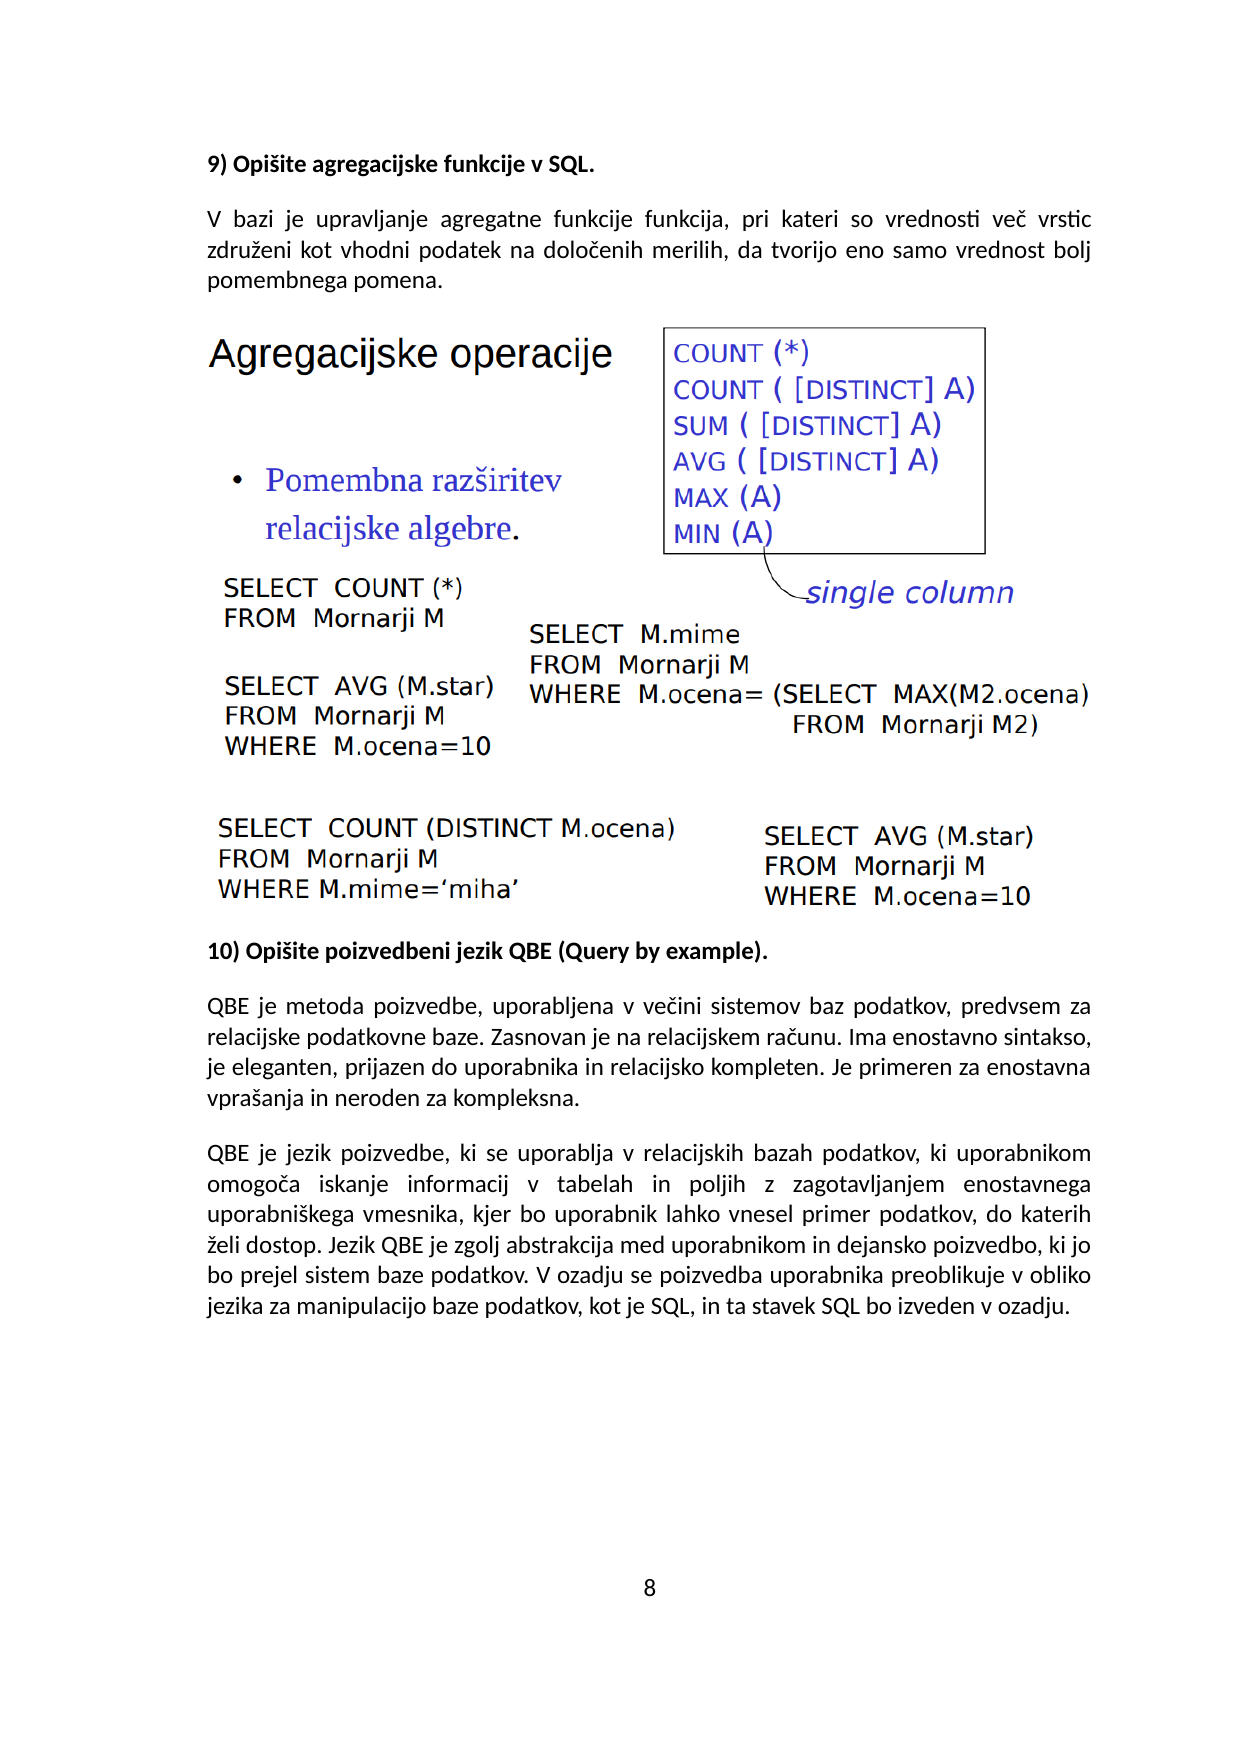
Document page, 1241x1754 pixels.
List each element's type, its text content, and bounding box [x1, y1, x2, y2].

text QBE je jezik poizvedbe, ki se uporablja v relacijskih bazah podatkov, ki uporabnikom omogoča iskanje informacij v tabelah in poljih z zagotavljanjem enostavnega uporabniškega vmesnika, kjer bo uporabnik lahko vnesel primer podatkov, do katerih želi dostop. Jezik QBE je zgolj abstrakcija med uporabnikom in dejansko poizvedbo, ki jo bo prejel sistem baze podatkov. V ozadju se poizvedba uporabnika preoblikuje v obliko jezika za manipulacijo baze podatkov, kot je SQL, in ta stavek SQL bo izveden v ozadju. [207, 1138, 1092, 1321]
text 9) Opišite agregacijske funkcije v SQL. [207, 148, 1092, 178]
text QBE je metoda poizvedbe, uporabljena v večini sistemov baz podatkov, predvsem za relacijske podatkovne baze. Zasnovan je na relacijskem računu. Ima enostavno sintakso, je eleganten, prijazen do uporabnika in relacijsko kompleten. Je primeren za enostavna vprašanja in neroden za kompleksna. [207, 991, 1092, 1113]
text 10) Opišite poizvedbeni jezik QBE (Query by example). [207, 935, 1092, 966]
text V bazi je upravljanje agregatne funkcije funkcija, pri kateri so vrednosti več vrstic združeni kot vhodni podatek na določenih merilih, da tvorijo eno samo vrednost bolj pomembnega pomena. [207, 203, 1092, 295]
picture [206, 319, 1093, 910]
